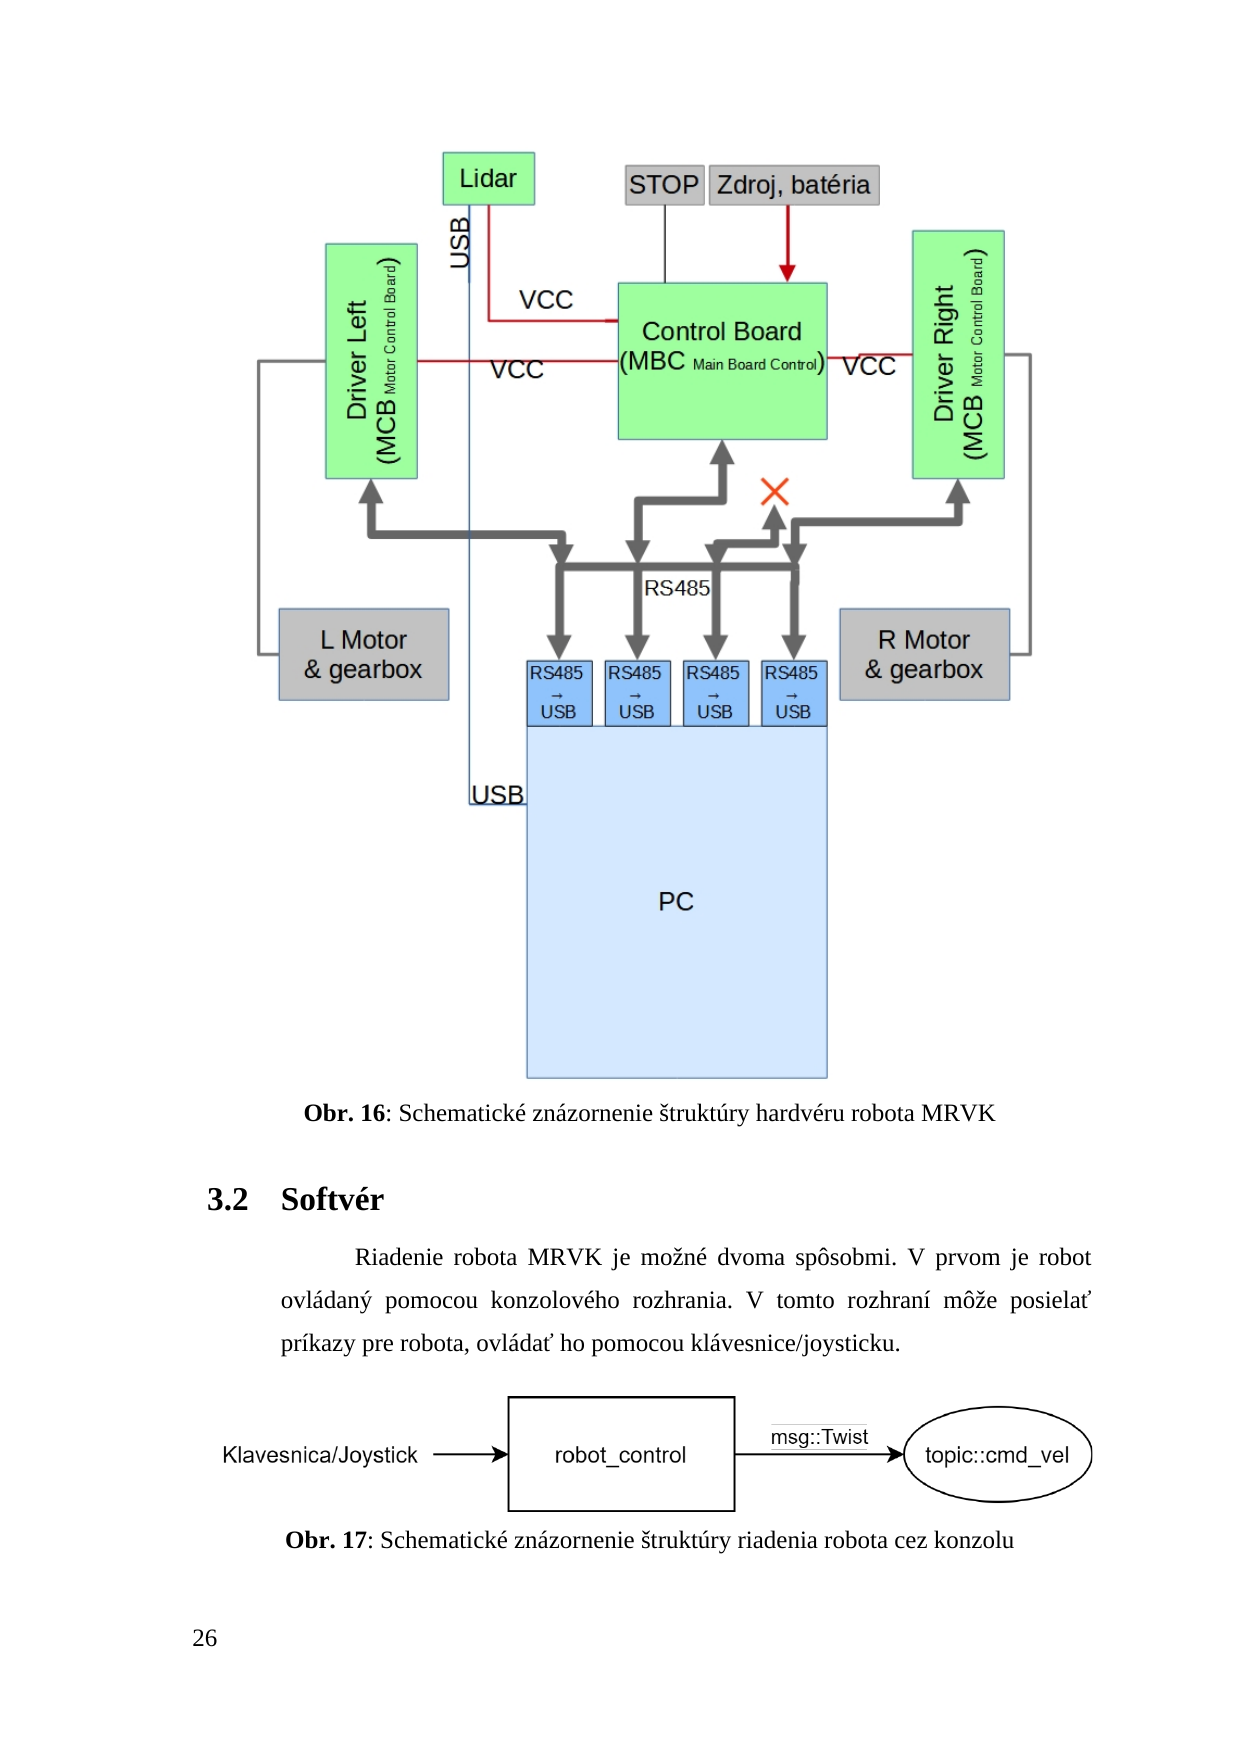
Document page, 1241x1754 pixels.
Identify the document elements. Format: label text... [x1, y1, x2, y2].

text Obr. 17: Schematické znázornenie štruktúry riadenia robota cez konzolu [207, 1526, 1092, 1554]
text Obr. 16: Schematické znázornenie štruktúry hardvéru robota MRVK [207, 1098, 1092, 1127]
subtitle Softvér [207, 1179, 1092, 1217]
text Riadenie robota MRVK je možné dvoma spôsobmi. V prvom je robot ovládaný pomocou konzolového rozhrania. V tomto rozhraní môže posielať príkazy pre robota, ovládať ho pomocou klávesnice/joysticku. [281, 1242, 1092, 1357]
picture [206, 1396, 1093, 1512]
picture [206, 147, 1093, 1084]
